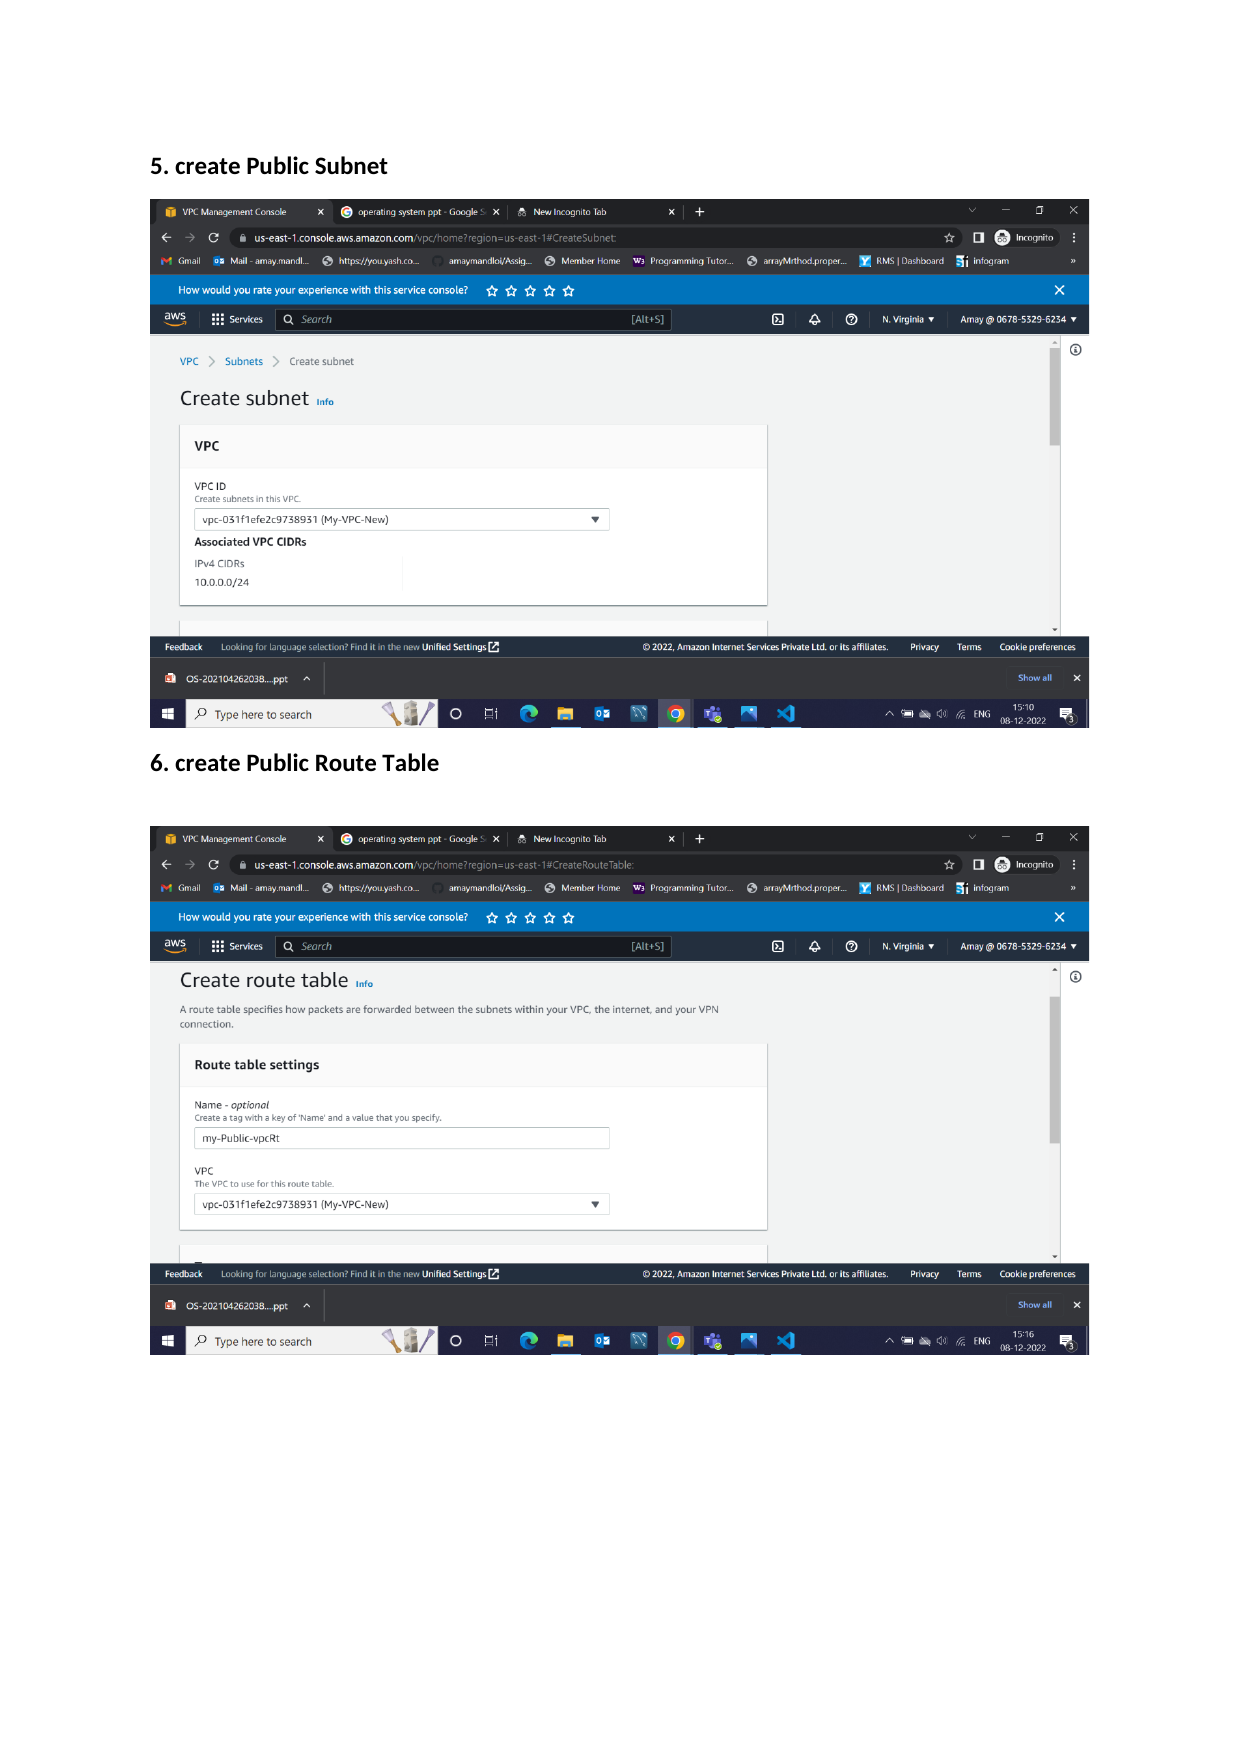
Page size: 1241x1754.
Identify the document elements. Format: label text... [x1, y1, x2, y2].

picture [150, 826, 1090, 1355]
picture [150, 199, 1090, 728]
text 5. create Public Subnet [150, 150, 1090, 181]
text 6. create Public Route Table [150, 747, 1090, 777]
